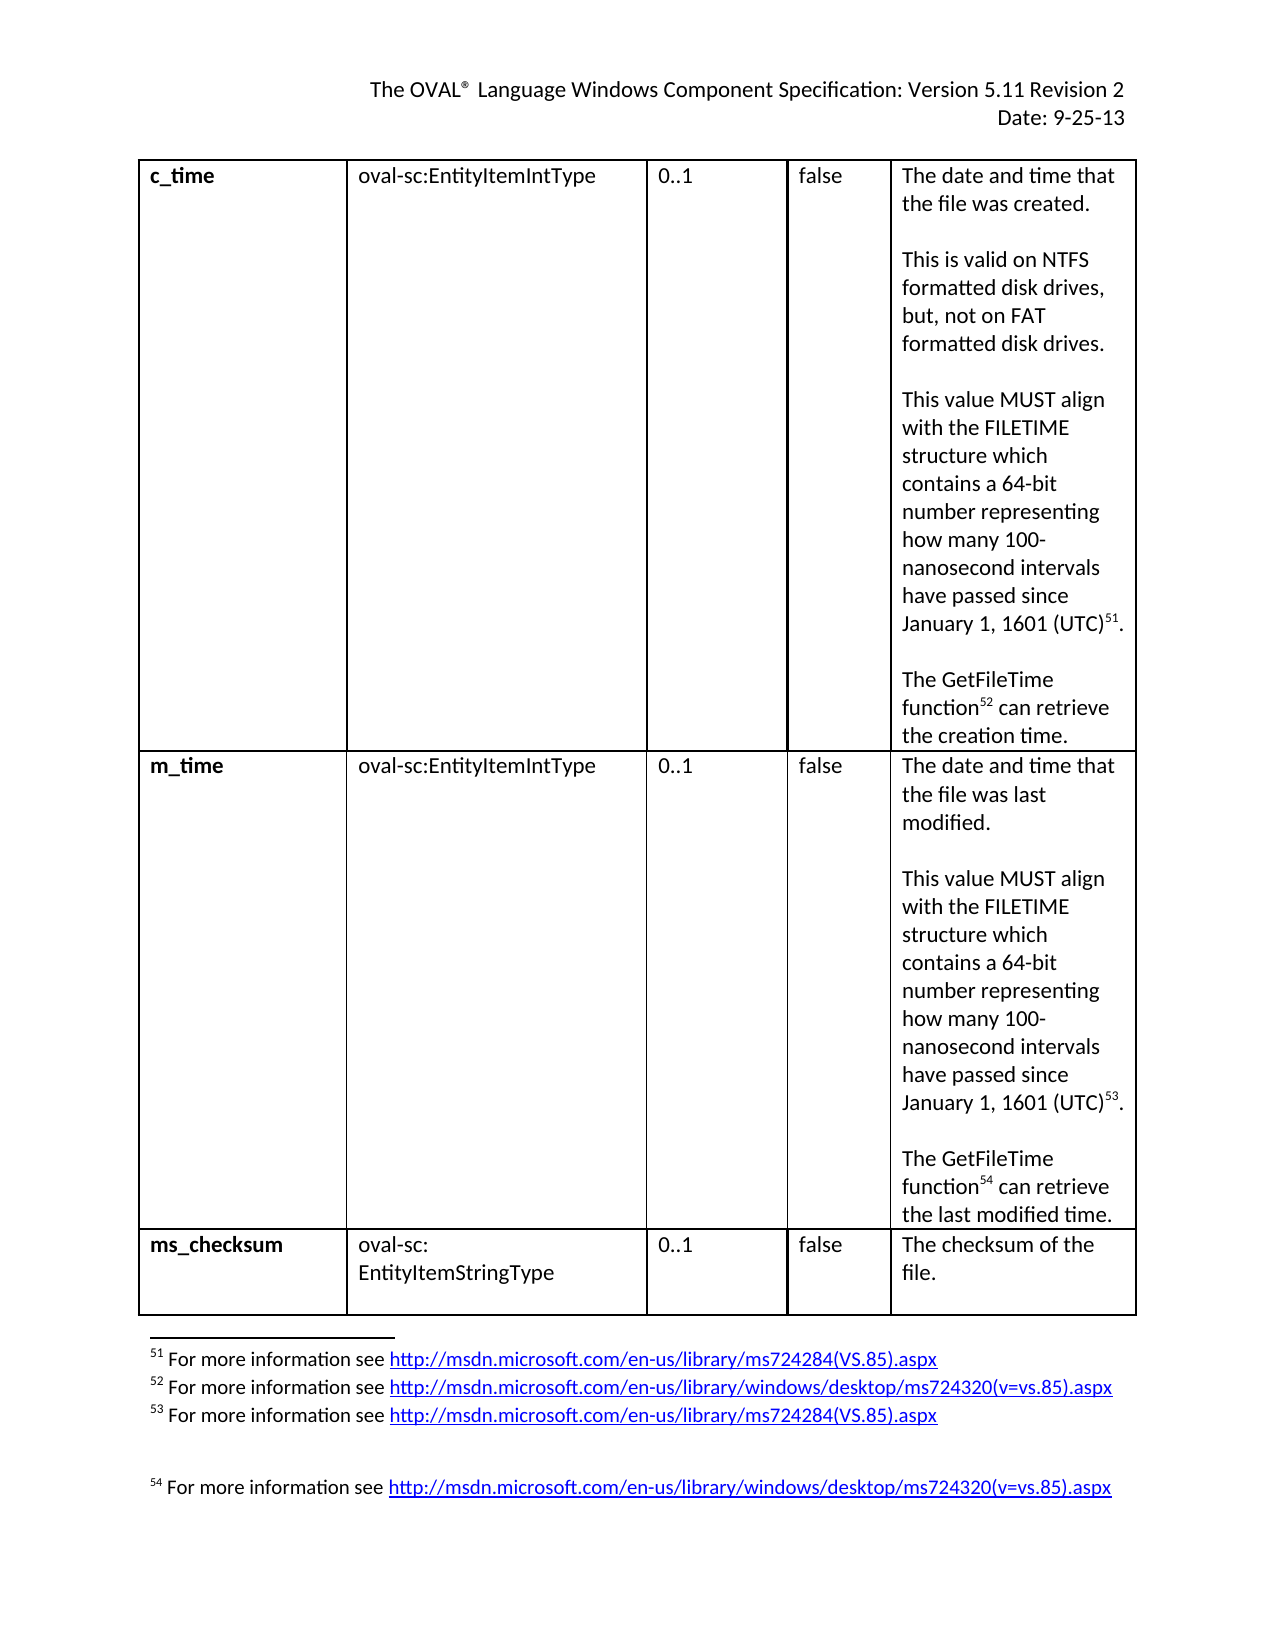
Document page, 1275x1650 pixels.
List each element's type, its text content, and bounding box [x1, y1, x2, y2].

table_cell false [788, 752, 890, 1228]
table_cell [892, 1230, 1135, 1314]
table_cell 0..1 [647, 752, 787, 1228]
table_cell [348, 1230, 646, 1314]
table_cell oval-sc:EntityItemIntType [347, 752, 646, 1228]
table_cell ms_checksum [140, 1230, 346, 1314]
table_cell m_time [140, 752, 346, 1228]
table_cell The date and time that the file was last modified. This value MUST align with the FILETIME structure which contains a 64-bit number representing how many 100-nanosecond intervals have passed since January 1, 1601 (UTC). The GetFileTime function can retrieve the last modified time. [891, 752, 1135, 1228]
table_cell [348, 161, 646, 749]
table_cell 0..1 [648, 161, 786, 749]
table_cell 0..1 [648, 1230, 786, 1314]
table_cell false [789, 1230, 890, 1314]
table_cell false [789, 161, 890, 749]
table_cell The date and time that the file was created. This is valid on NTFS formatted disk drives, but, not on FAT formatted disk drives. This value MUST align with the FILETIME structure which contains a 64-bit number representing how many 100-nanosecond intervals have passed since January 1, 1601 (UTC). The GetFileTime function can retrieve the creation time. [892, 161, 1135, 749]
table_cell c_time [140, 161, 346, 749]
